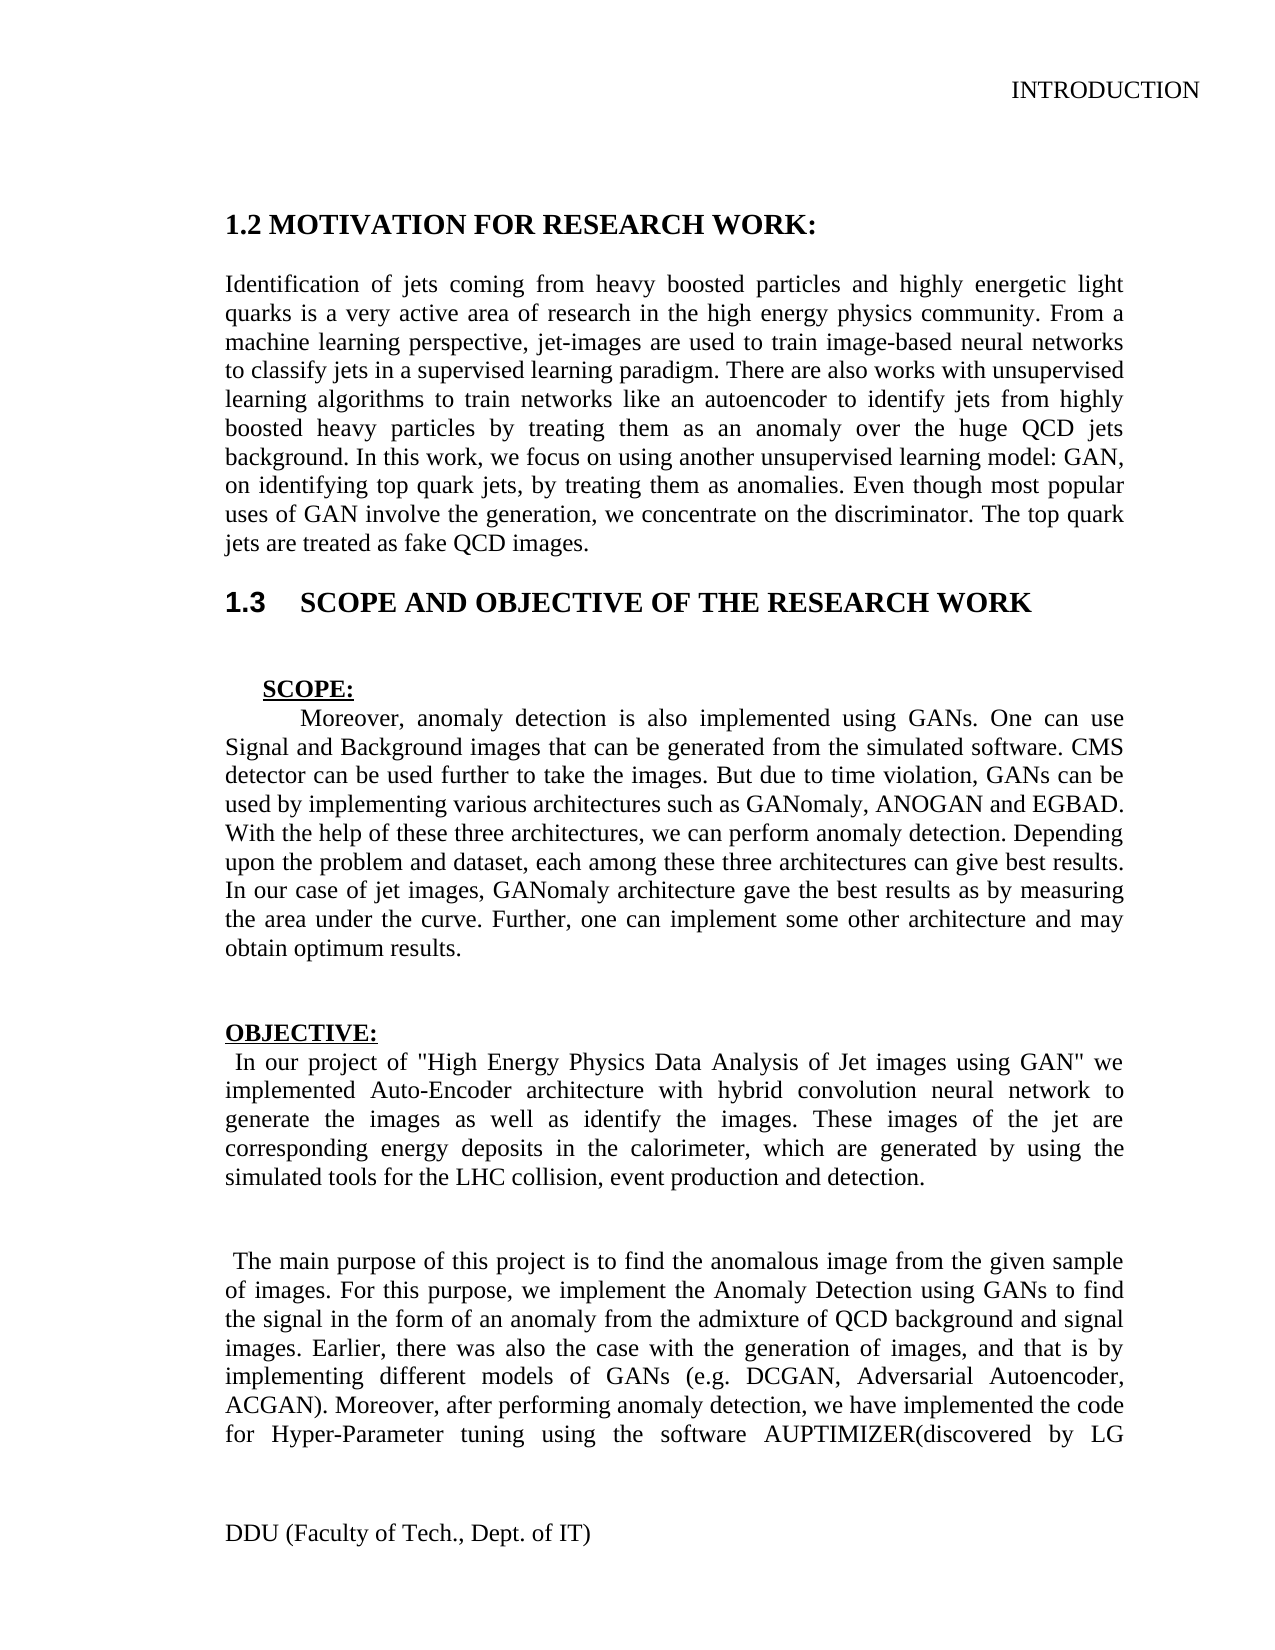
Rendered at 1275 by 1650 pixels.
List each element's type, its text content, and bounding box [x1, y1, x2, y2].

text Moreover, anomaly detection is also implemented using GANs. One can use Signal and Background images that can be generated from the simulated software. CMS detector can be used further to take the images. But due to time violation, GANs can be used by implementing various architectures such as GANomaly, ANOGAN and EGBAD. With the help of these three architectures, we can perform anomaly detection. Depending upon the problem and dataset, each among these three architectures can give best results. In our case of jet images, GANomaly architecture gave the best results as by measuring the area under the curve. Further, one can implement some other architecture and may obtain optimum results. [225, 703, 1125, 962]
text 1.2 MOTIVATION FOR RESEARCH WORK: [225, 207, 1125, 241]
text Identification of jets coming from heavy boosted particles and highly energetic light quarks is a very active area of research in the high energy physics community. From a machine learning perspective, jet-images are used to train image-based neural networks to classify jets in a supervised learning paradigm. There are also works with unsupervised learning algorithms to train networks like an autoencoder to identify jets from highly boosted heavy particles by treating them as an anomaly over the huge QCD jets background. In this work, we focus on using another unsupervised learning model: GAN, on identifying top quark jets, by treating them as anomalies. Even though most popular uses of GAN involve the generation, we concentrate on the discriminator. The top quark jets are treated as fake QCD images. [225, 269, 1125, 557]
text In our project of "High Energy Physics Data Analysis of Jet images using GAN" we implemented Auto-Encoder architecture with hybrid convolution neural network to generate the images as well as identify the images. These images of the jet are corresponding energy deposits in the calorimeter, which are generated by using the simulated tools for the LHC collision, event production and detection. [225, 1047, 1125, 1190]
text SCOPE: [262, 674, 1125, 703]
text OBJECTIVE: [225, 1018, 1125, 1047]
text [225, 1246, 1125, 1448]
list SCOPE AND OBJECTIVE OF THE RESEARCH WORK [225, 584, 1125, 618]
